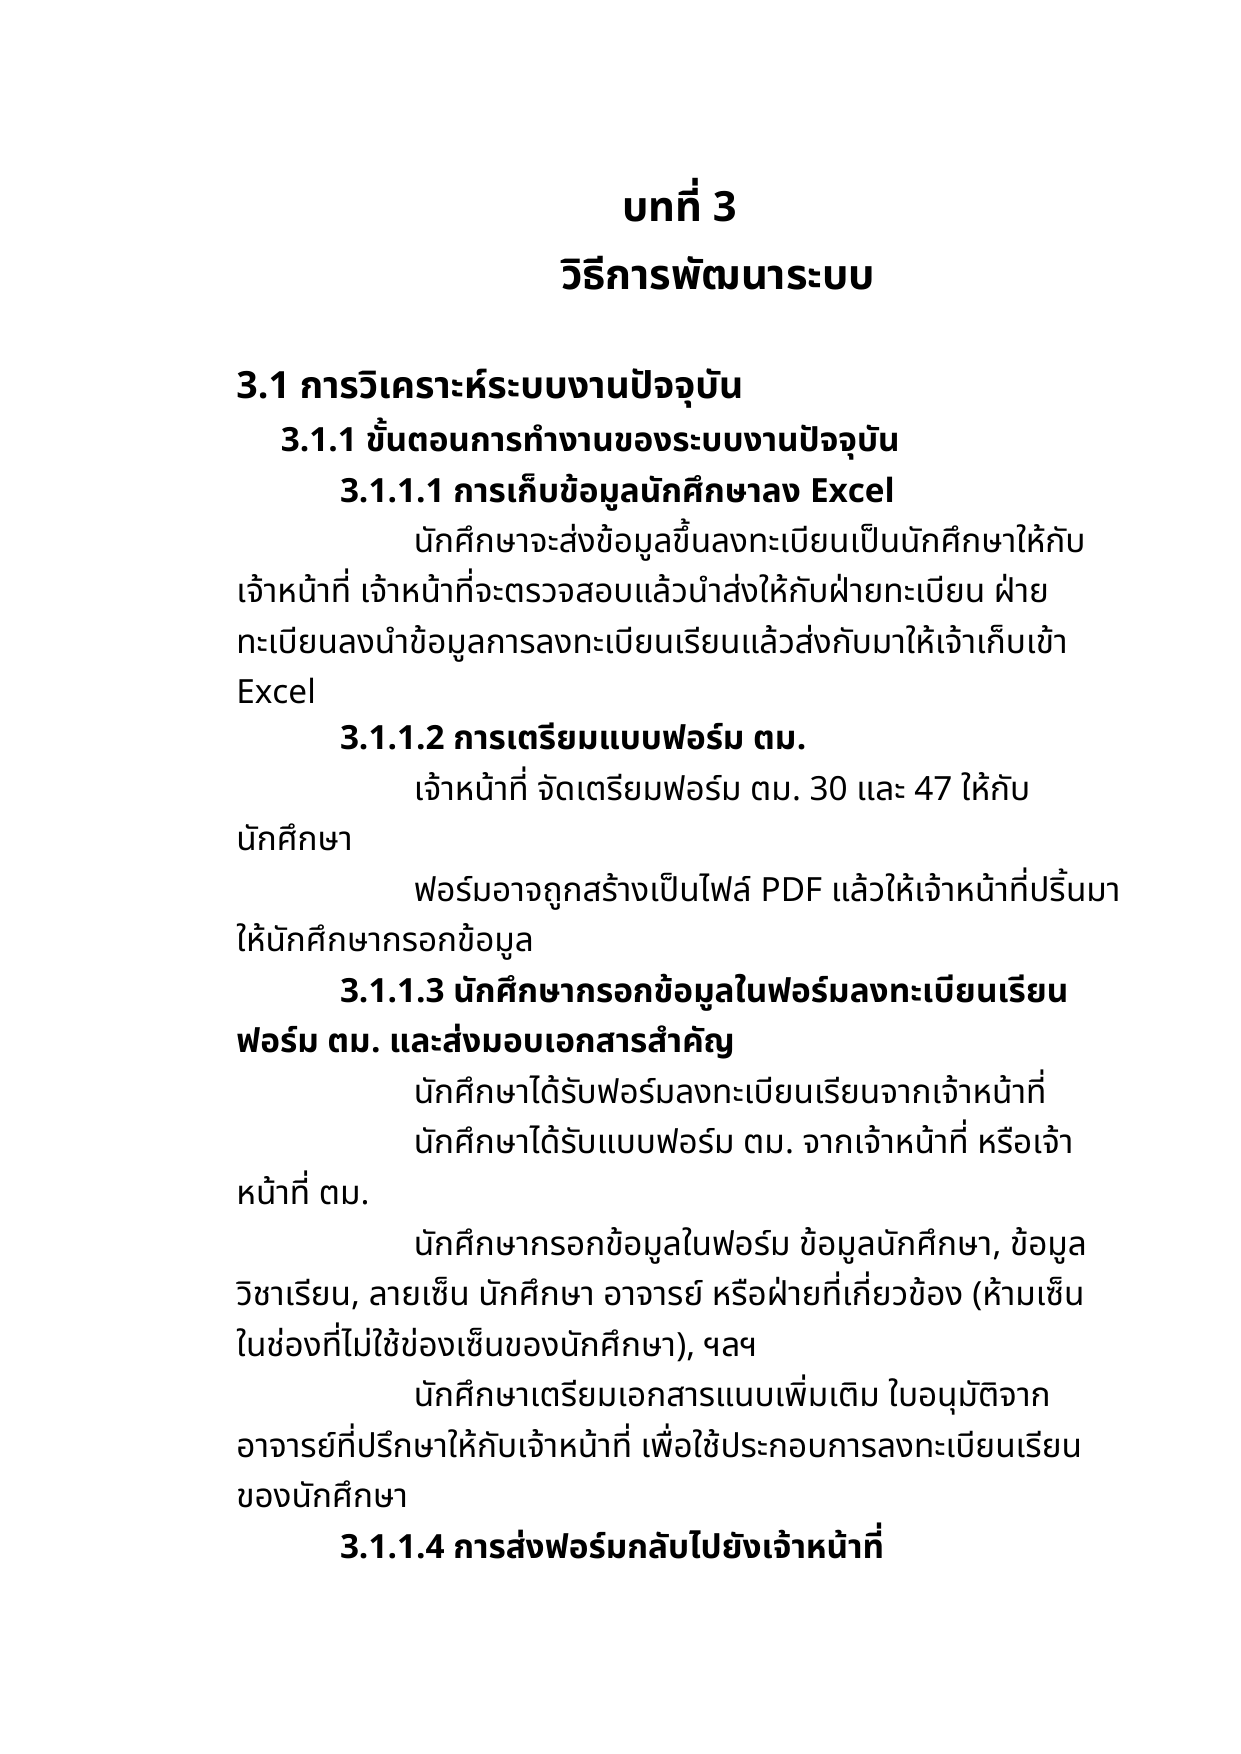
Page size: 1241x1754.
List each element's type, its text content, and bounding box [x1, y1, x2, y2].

text 3.1.1 ขั้นตอนการทำงานของระบบงานปัจจุบัน [236, 416, 1122, 466]
text นักศึกษาจะส่งข้อมูลขึ้นลงทะเบียนเป็นนักศึกษาให้กับเจ้าหน้าที่ เจ้าหน้าที่จะตรวจสอบแล้วนำส่งให้กับฝ่ายทะเบียน ฝ่ายทะเบียนลงนำข้อมูลการลงทะเบียนเรียนแล้วส่งกับมาให้เจ้าเก็บเข้า Excel [236, 517, 1122, 714]
text นักศึกษากรอกข้อมูลในฟอร์ม ข้อมูลนักศึกษา, ข้อมูลวิชาเรียน, ลายเซ็น นักศึกษา อาจารย์ หรือฝ่ายที่เกี่ยวข้อง (ห้ามเซ็น ในช่องที่ไม่ใช้ข่องเซ็นของนักศึกษา), ฯลฯ [236, 1219, 1122, 1371]
text นักศึกษาเตรียมเอกสารแนบเพิ่มเติม ใบอนุมัติจากอาจารย์ที่ปรึกษาให้กับเจ้าหน้าที่ เพื่อใช้ประกอบการลงทะเบียนเรียนของนักศึกษา [236, 1371, 1122, 1522]
text เจ้าหน้าที่ จัดเตรียมฟอร์ม ตม. 30 และ 47 ให้กับนักศึกษา [236, 764, 1122, 865]
text 3.1.1.4 การส่งฟอร์มกลับไปยังเจ้าหน้าที่ [236, 1522, 1122, 1573]
text นักศึกษาได้รับฟอร์มลงทะเบียนเรียนจากเจ้าหน้าที่ [236, 1068, 1122, 1118]
text บทที่ 3 [236, 177, 1122, 241]
text วิธีการพัฒนาระบบ [236, 246, 1122, 308]
text 3.1 การวิเคราะห์ระบบงานปัจจุบัน [236, 359, 1122, 416]
text 3.1.1.3 นักศึกษากรอกข้อมูลในฟอร์มลงทะเบียนเรียน ฟอร์ม ตม. และส่งมอบเอกสารสำคัญ [236, 966, 1122, 1068]
text นักศึกษาได้รับแบบฟอร์ม ตม. จากเจ้าหน้าที่ หรือเจ้าหน้าที่ ตม. [236, 1118, 1122, 1219]
text 3.1.1.2 การเตรียมแบบฟอร์ม ตม. [236, 714, 1122, 764]
text ฟอร์มอาจถูกสร้างเป็นไฟล์ PDF แล้วให้เจ้าหน้าที่ปริ้นมาให้นักศึกษากรอกข้อมูล [236, 865, 1122, 966]
text 3.1.1.1 การเก็บข้อมูลนักศึกษาลง Excel [236, 466, 1122, 517]
